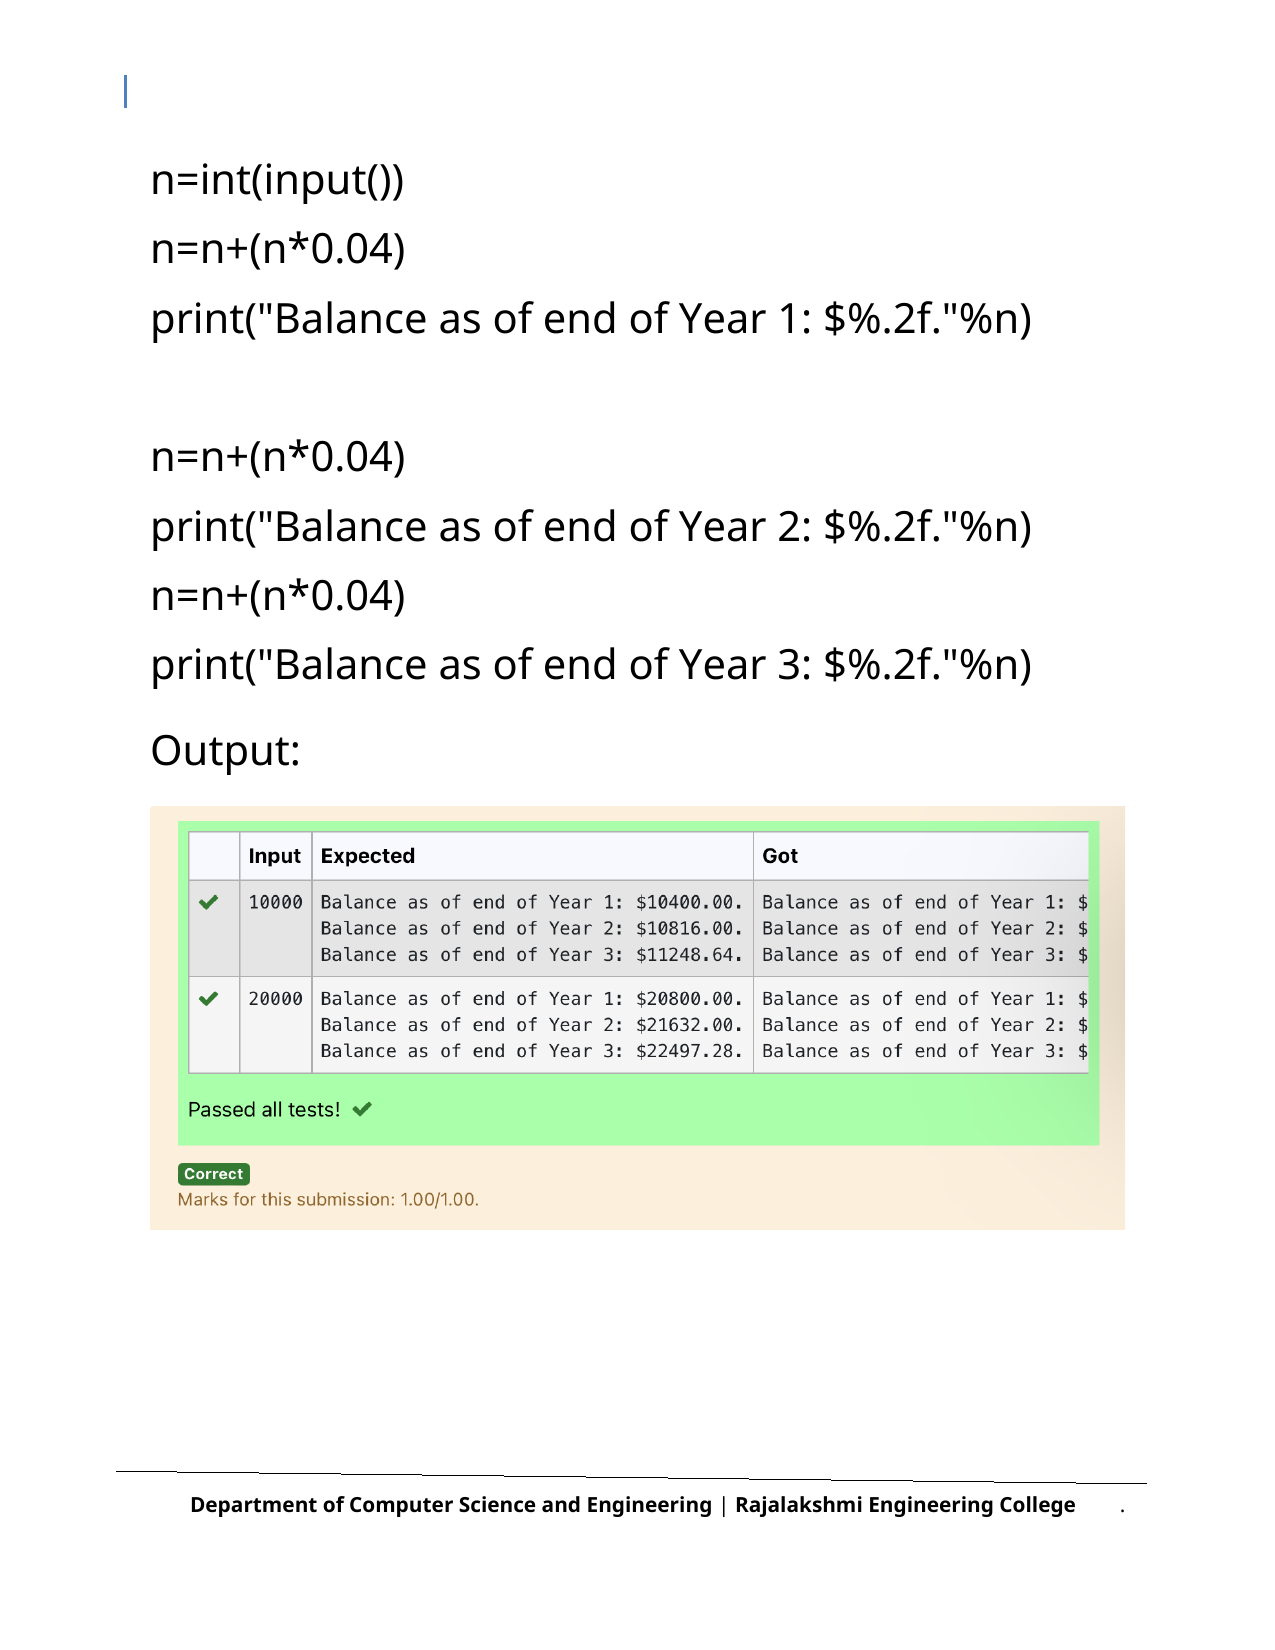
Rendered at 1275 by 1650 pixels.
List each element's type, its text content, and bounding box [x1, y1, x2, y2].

text n=n+(n*0.04) [150, 219, 1125, 276]
text print("Balance as of end of Year 3: $%.2f."%n) [150, 635, 1125, 692]
text n=n+(n*0.04) [150, 427, 1125, 484]
text print("Balance as of end of Year 2: $%.2f."%n) [150, 496, 1125, 553]
text n=int(input()) [150, 150, 1125, 207]
text print("Balance as of end of Year 1: $%.2f."%n) [150, 288, 1125, 345]
text Output: [150, 721, 1125, 778]
picture [150, 806, 1125, 1230]
text n=n+(n*0.04) [150, 566, 1125, 622]
